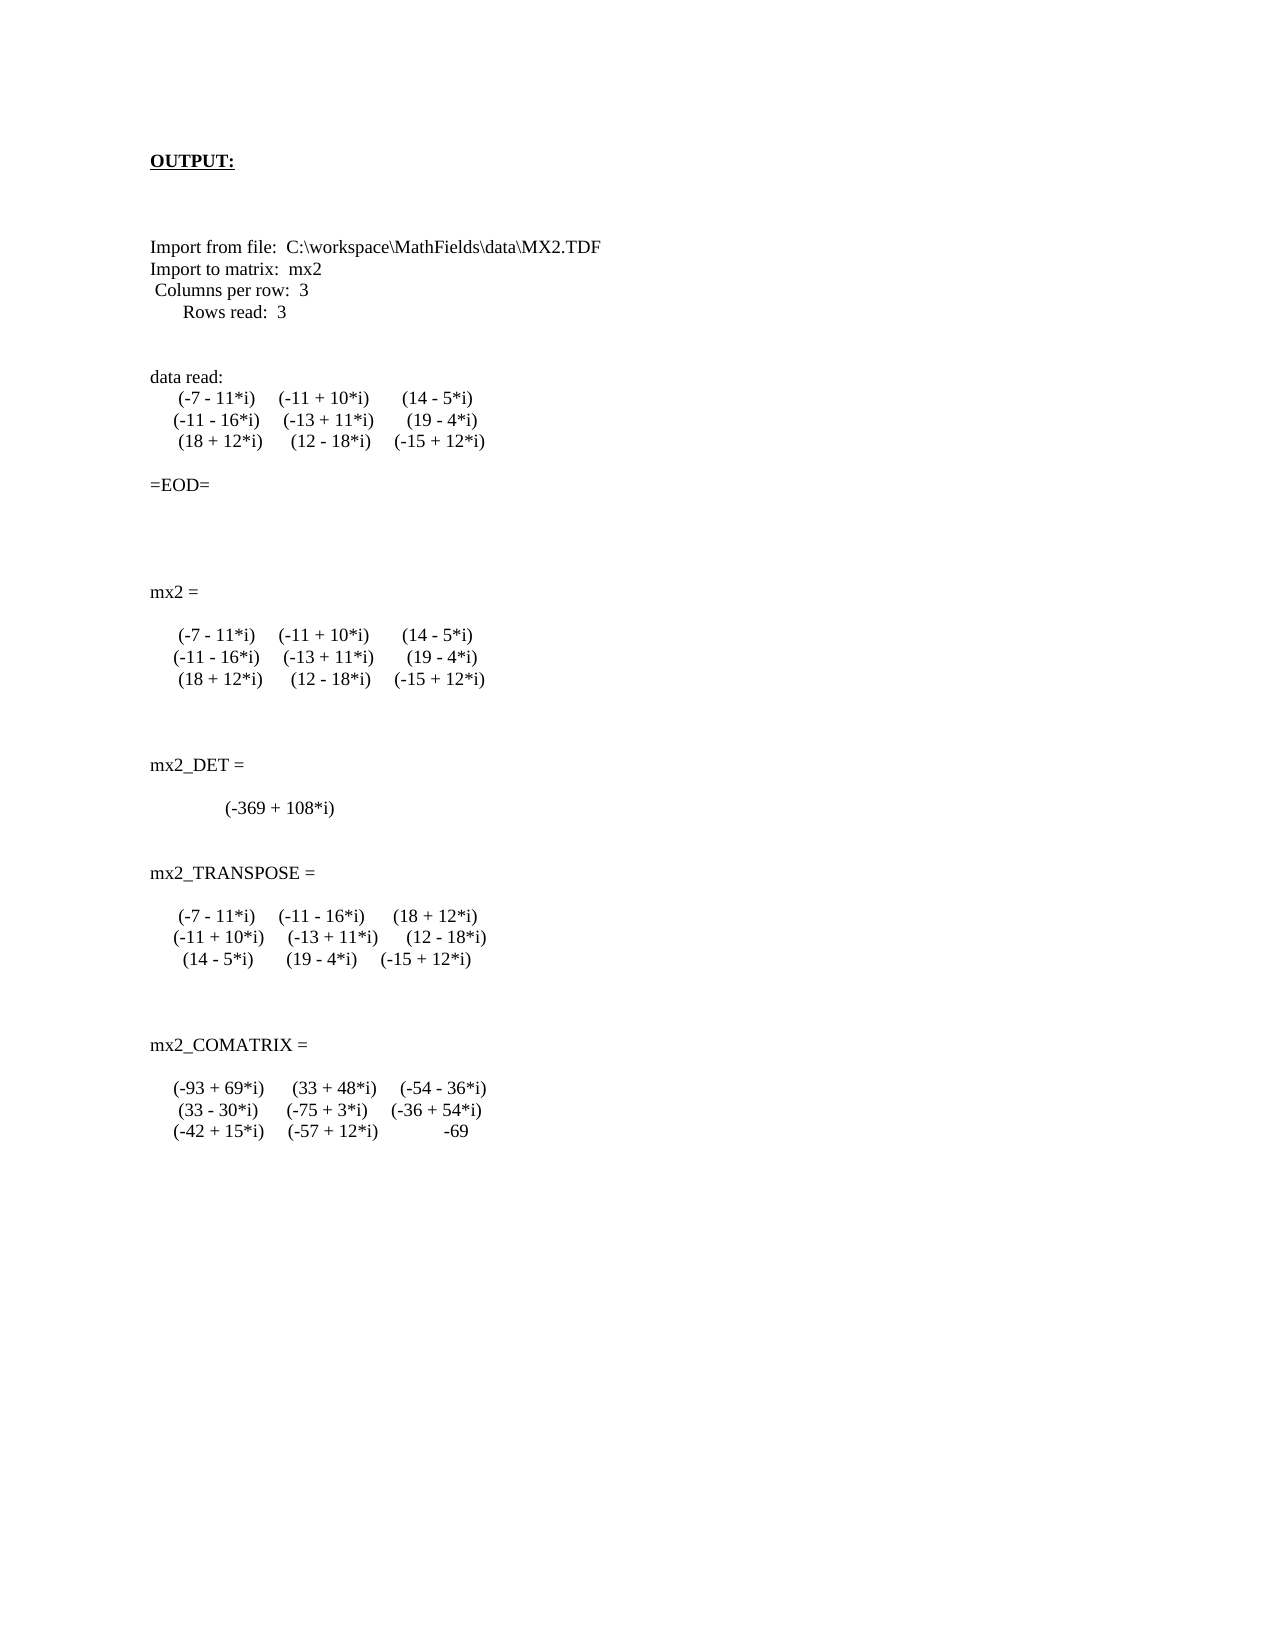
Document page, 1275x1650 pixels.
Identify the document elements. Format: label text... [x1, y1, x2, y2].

text (-7 - 11*i) (-11 + 10*i) (14 - 5*i) [150, 624, 1125, 646]
text (-7 - 11*i) (-11 + 10*i) (14 - 5*i) [150, 387, 1125, 409]
text (14 - 5*i) (19 - 4*i) (-15 + 12*i) [150, 948, 1125, 969]
text =EOD= [150, 473, 1125, 495]
text (-11 - 16*i) (-13 + 11*i) (19 - 4*i) [150, 409, 1125, 430]
text data read: [150, 366, 1125, 387]
text (-7 - 11*i) (-11 - 16*i) (18 + 12*i) [150, 905, 1125, 926]
text mx2_COMATRIX = [150, 1034, 1125, 1056]
text mx2 = [150, 581, 1125, 603]
text (-93 + 69*i) (33 + 48*i) (-54 - 36*i) [150, 1077, 1125, 1099]
text Import from file: C:\workspace\MathFields\data\MX2.TDF [150, 236, 1125, 258]
text mx2_DET = [150, 754, 1125, 775]
text Import to matrix: mx2 [150, 258, 1125, 279]
text (-11 + 10*i) (-13 + 11*i) (12 - 18*i) [150, 926, 1125, 948]
text (18 + 12*i) (12 - 18*i) (-15 + 12*i) [150, 667, 1125, 689]
text (33 - 30*i) (-75 + 3*i) (-36 + 54*i) [150, 1099, 1125, 1120]
text Rows read: 3 [150, 301, 1125, 322]
text (18 + 12*i) (12 - 18*i) (-15 + 12*i) [150, 430, 1125, 452]
text mx2_TRANSPOSE = [150, 862, 1125, 883]
text (-42 + 15*i) (-57 + 12*i) -69 [150, 1120, 1125, 1142]
text (-11 - 16*i) (-13 + 11*i) (19 - 4*i) [150, 646, 1125, 667]
text (-369 + 108*i) [150, 797, 1125, 818]
text OUTPUT: [150, 150, 1125, 172]
text Columns per row: 3 [150, 279, 1125, 301]
